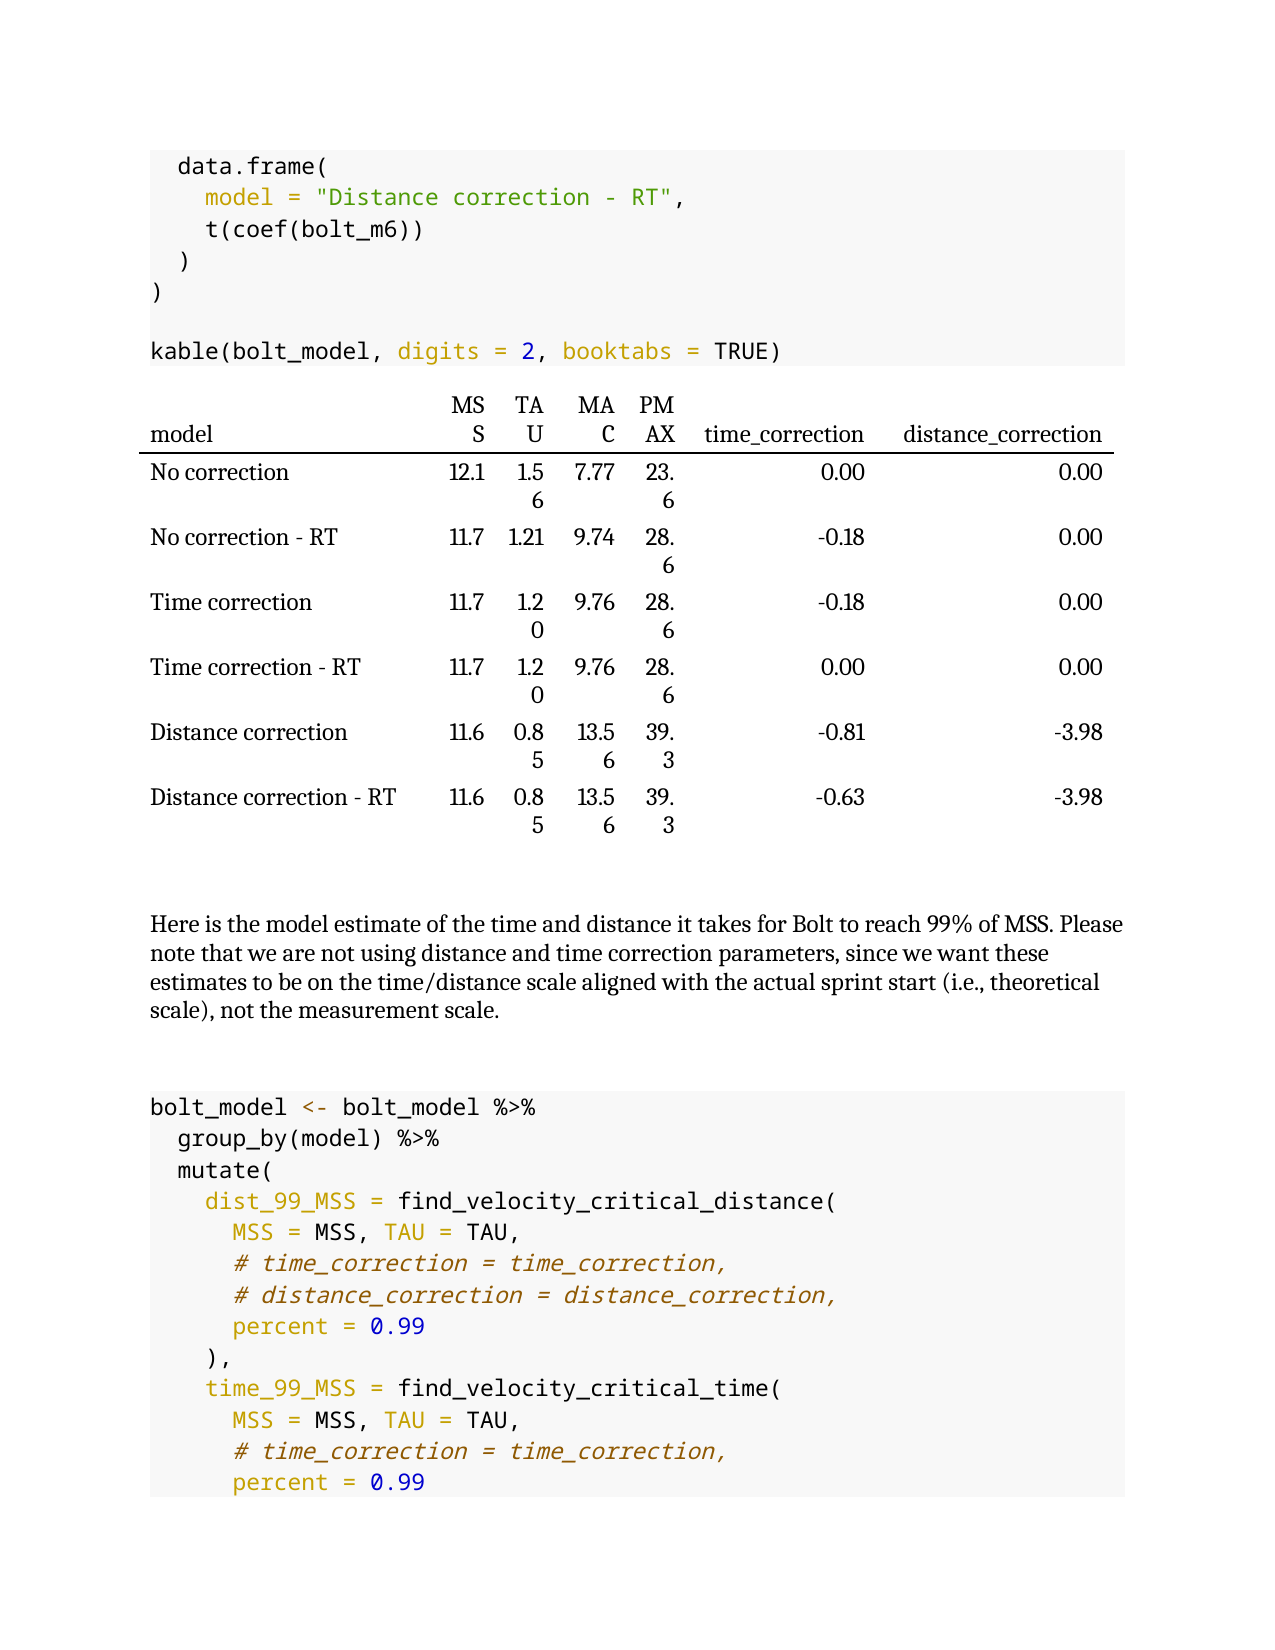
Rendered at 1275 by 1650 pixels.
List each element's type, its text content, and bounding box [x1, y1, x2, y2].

table_cell 28.6 [626, 649, 686, 714]
table_cell -3.98 [876, 714, 1114, 779]
table_cell 13.56 [555, 779, 626, 844]
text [150, 1091, 1125, 1497]
table_cell 0.00 [876, 649, 1114, 714]
table_cell No correction [139, 454, 436, 519]
table_header distance_correction [876, 387, 1114, 452]
table_cell 11.6 [436, 779, 495, 844]
table_cell 13.56 [555, 714, 626, 779]
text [150, 150, 1125, 366]
table_cell Time correction - RT [139, 649, 436, 714]
text Here is the model estimate of the time and distance it takes for Bolt to reach 99% of MSS. Please note that we are not using distance and time correction parameters, since we want these estimates to be on the time/distance scale aligned with the actual sprint start (i.e., theoretical scale), not the measurement scale. [150, 910, 1125, 1025]
table_cell 0.85 [495, 779, 555, 844]
table_header MSS [436, 387, 495, 452]
table_cell Distance correction [139, 714, 436, 779]
table_header model [139, 387, 436, 452]
table_cell -3.98 [876, 779, 1114, 844]
table_cell 11.7 [436, 519, 495, 584]
table_header MAC [555, 387, 626, 452]
table_cell 1.20 [495, 584, 555, 649]
table_cell 9.74 [555, 519, 626, 584]
table_cell 0.00 [686, 649, 876, 714]
table_cell -0.81 [686, 714, 876, 779]
table_cell -0.63 [686, 779, 876, 844]
table_cell 9.76 [555, 584, 626, 649]
table_cell 7.77 [555, 454, 626, 519]
table_cell 0.00 [876, 519, 1114, 584]
table_header PMAX [626, 387, 686, 452]
table_cell 1.20 [495, 649, 555, 714]
table_cell Distance correction - RT [139, 779, 436, 844]
table_cell -0.18 [686, 584, 876, 649]
table_cell 11.7 [436, 584, 495, 649]
table_cell 11.6 [436, 714, 495, 779]
table_cell 0.00 [686, 454, 876, 519]
table_cell No correction - RT [139, 519, 436, 584]
table_cell 39.3 [626, 779, 686, 844]
table_cell 0.00 [876, 584, 1114, 649]
table_cell 23.6 [626, 454, 686, 519]
table_header TAU [495, 387, 555, 452]
table_header time_correction [686, 387, 876, 452]
table_cell 11.7 [436, 649, 495, 714]
table_cell 28.6 [626, 584, 686, 649]
table_cell 9.76 [555, 649, 626, 714]
table_cell 28.6 [626, 519, 686, 584]
table_cell 1.21 [495, 519, 555, 584]
table_cell -0.18 [686, 519, 876, 584]
table_cell 12.1 [436, 454, 495, 519]
table_cell 0.00 [876, 454, 1114, 519]
table_cell 0.85 [495, 714, 555, 779]
table_cell 39.3 [626, 714, 686, 779]
table_cell Time correction [139, 584, 436, 649]
table_cell 1.56 [495, 454, 555, 519]
